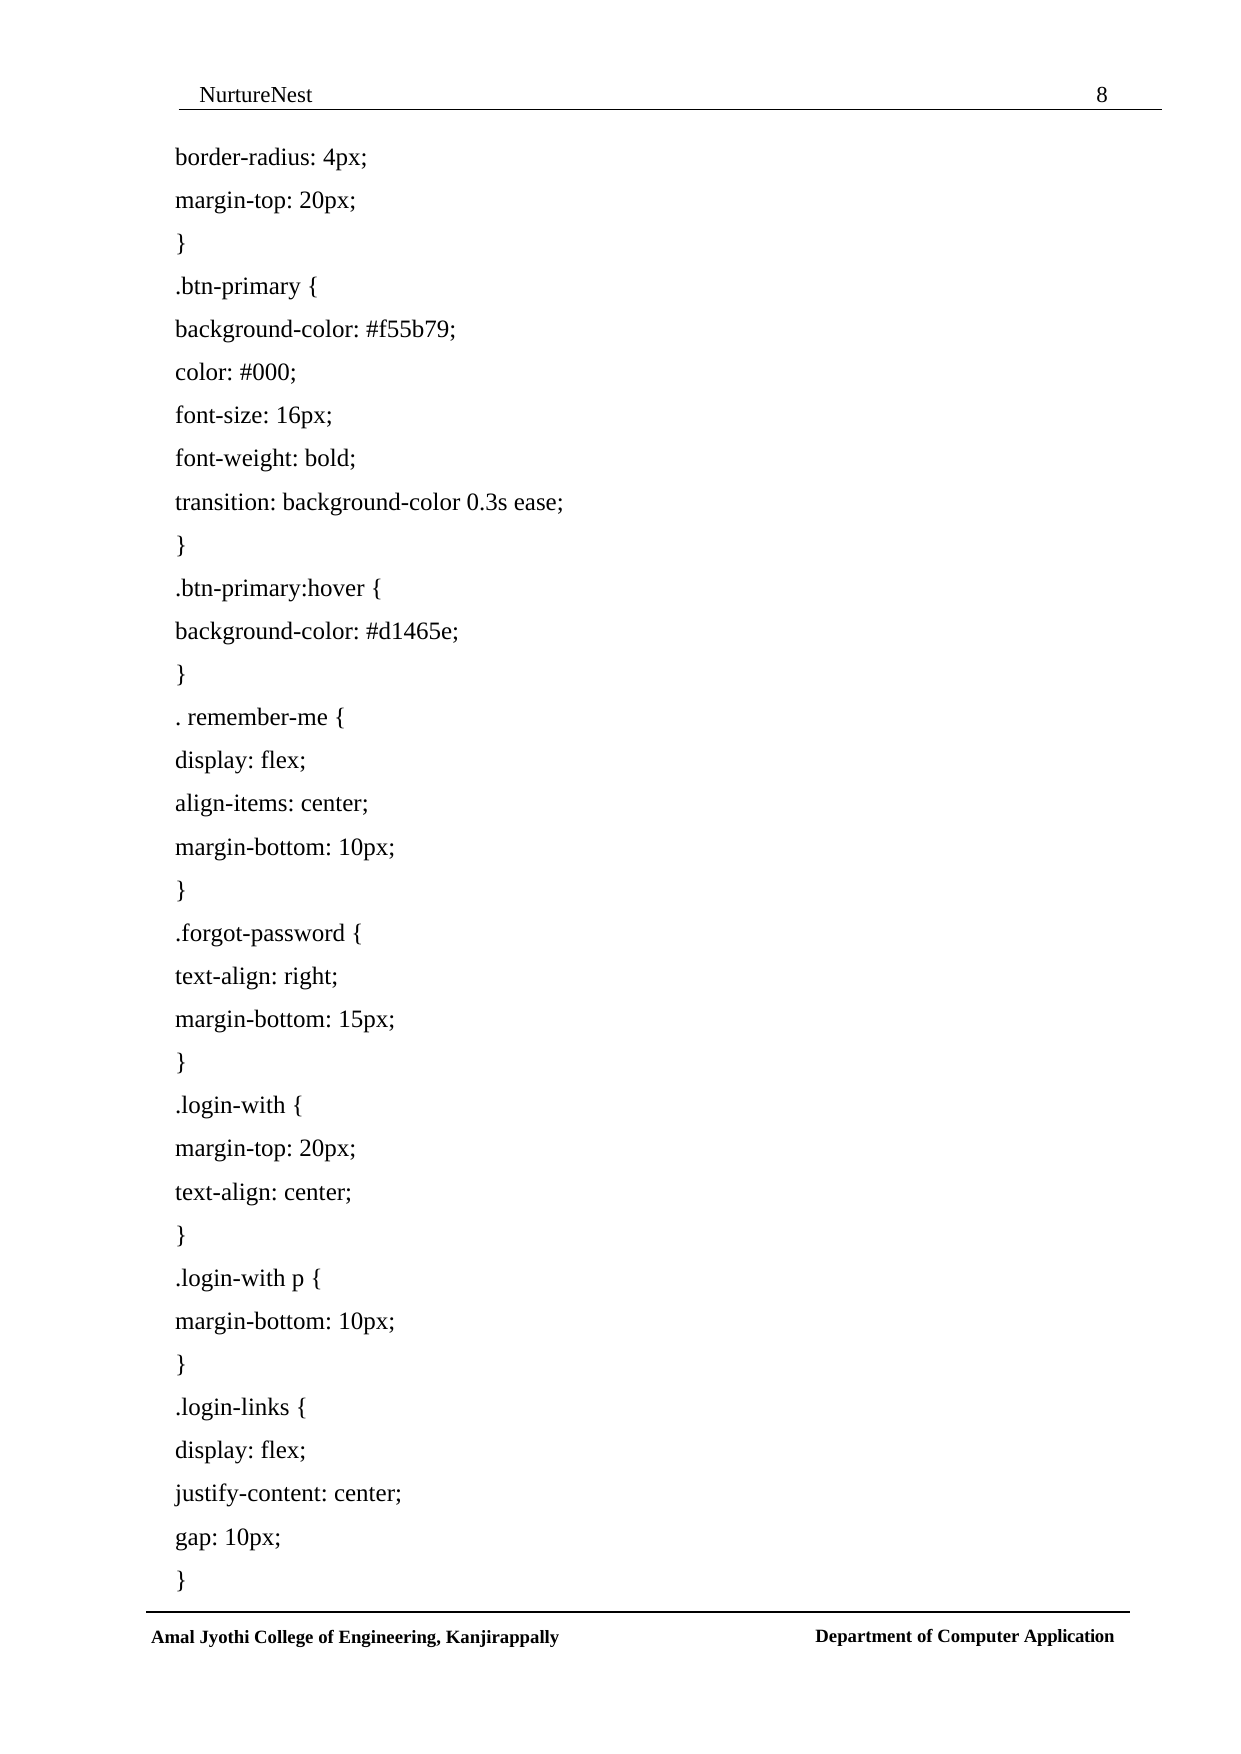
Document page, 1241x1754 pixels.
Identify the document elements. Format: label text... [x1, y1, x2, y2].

text border-radius: 4px; [175, 142, 1138, 170]
text .login-with p { [175, 1263, 1138, 1292]
text } [175, 659, 1138, 688]
text .login-links { [175, 1392, 1138, 1421]
text .btn-primary:hover { [175, 573, 1138, 602]
text . remember-me { [175, 702, 1138, 731]
text font-size: 16px; [175, 400, 1138, 429]
text background-color: #d1465e; [175, 616, 1138, 645]
text color: #000; [175, 357, 1138, 386]
text margin-bottom: 10px; [175, 832, 1138, 860]
text gap: 10px; [175, 1522, 1138, 1550]
text } [175, 1565, 1138, 1593]
text margin-bottom: 10px; [175, 1306, 1138, 1335]
text } [175, 1047, 1138, 1076]
text .btn-primary { [175, 271, 1138, 300]
text margin-bottom: 15px; [175, 1004, 1138, 1033]
text } [175, 228, 1138, 257]
text font-weight: bold; [175, 443, 1138, 472]
text transition: background-color 0.3s ease; [175, 487, 1138, 515]
text text-align: right; [175, 961, 1138, 990]
text align-items: center; [175, 788, 1138, 817]
text } [175, 875, 1138, 903]
text } [175, 1349, 1138, 1378]
text margin-top: 20px; [175, 1133, 1138, 1162]
text } [175, 530, 1138, 558]
text display: flex; [175, 1435, 1138, 1464]
text display: flex; [175, 745, 1138, 774]
text margin-top: 20px; [175, 185, 1138, 213]
text } [175, 1220, 1138, 1248]
text .login-with { [175, 1090, 1138, 1119]
text .forgot-password { [175, 918, 1138, 947]
text background-color: #f55b79; [175, 314, 1138, 343]
text text-align: center; [175, 1177, 1138, 1205]
text justify-content: center; [175, 1478, 1138, 1507]
